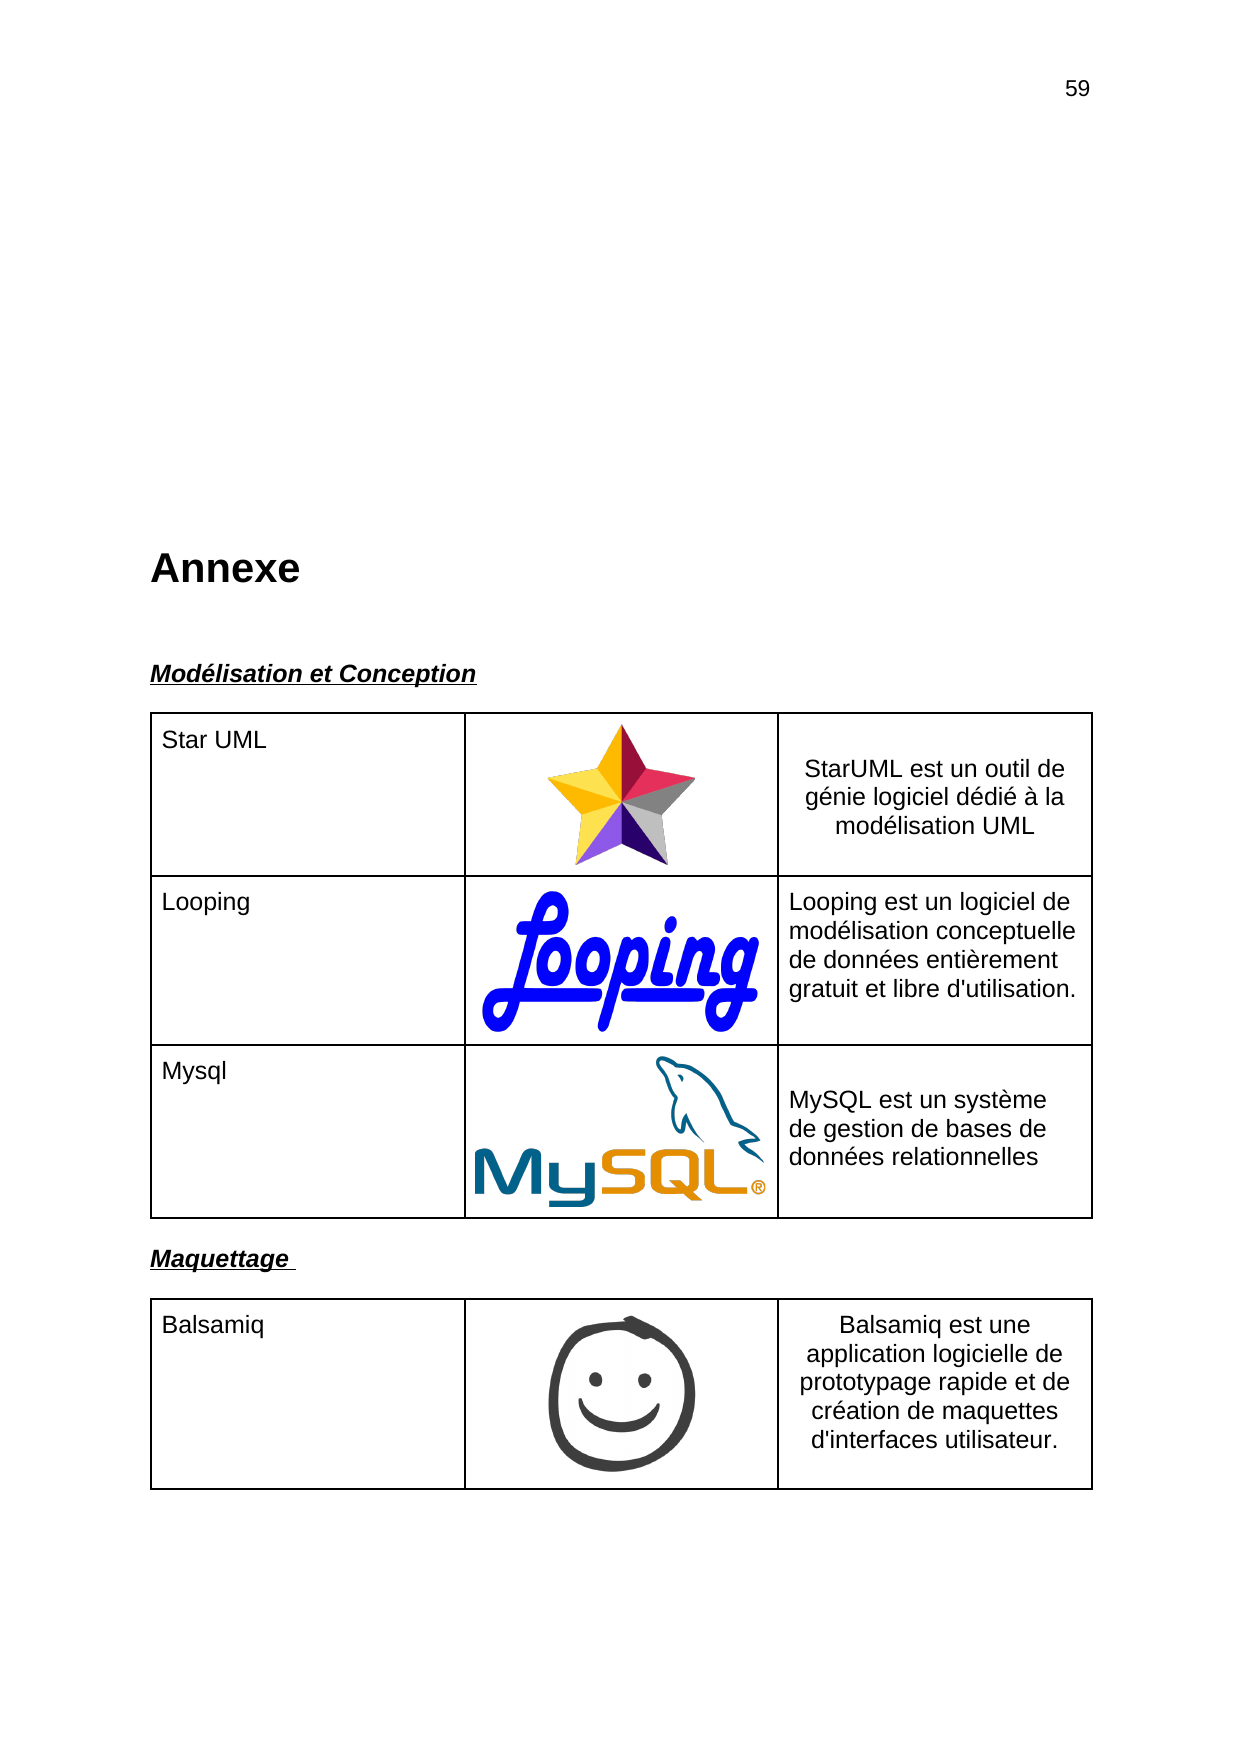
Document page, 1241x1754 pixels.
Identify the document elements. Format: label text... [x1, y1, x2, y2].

table_header Balsamiq [152, 1300, 464, 1488]
text Modélisation et Conception [150, 658, 1090, 687]
subtitle Annexe [150, 543, 1090, 591]
table_cell [466, 877, 777, 1044]
table_cell Mysql [152, 1046, 464, 1217]
table_header Balsamiq est une application logicielle de prototypage rapide et de création de maquettes d'interfaces utilisateur. [779, 1300, 1091, 1488]
picture [475, 1056, 766, 1207]
table_header Star UML [152, 714, 464, 875]
table_header StarUML est un outil de génie logiciel dédié à la modélisation UML [779, 714, 1091, 875]
table_cell [466, 1046, 777, 1217]
picture [475, 887, 766, 1034]
table_cell Looping [152, 877, 464, 1044]
table_header [466, 1300, 777, 1488]
table_cell MySQL est un système de gestion de bases de données relationnelles [779, 1046, 1091, 1217]
table_header [466, 714, 777, 875]
picture [538, 1310, 705, 1478]
table_cell Looping est un logiciel de modélisation conceptuelle de données entièrement gratuit et libre d'utilisation. [779, 877, 1091, 1044]
text Maquettage [150, 1244, 1090, 1272]
picture [547, 724, 695, 865]
